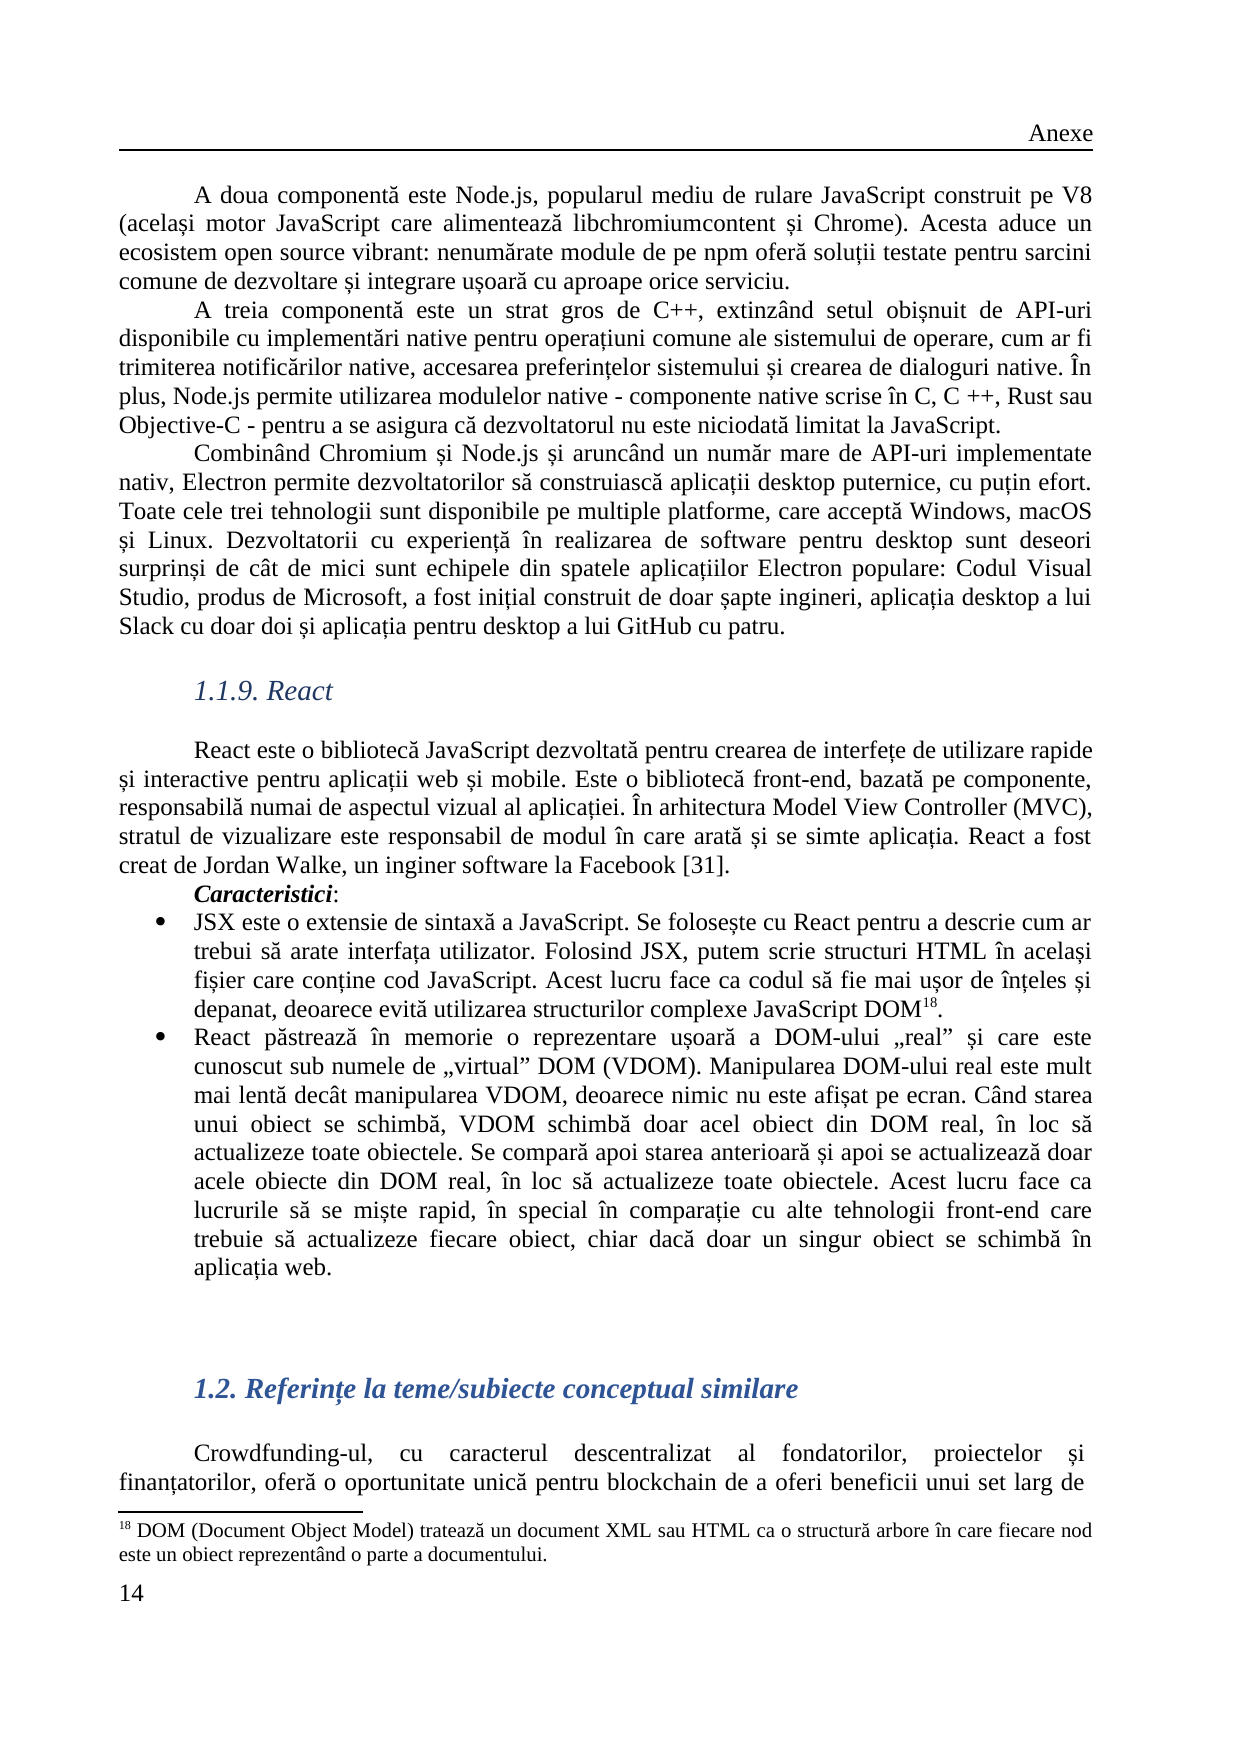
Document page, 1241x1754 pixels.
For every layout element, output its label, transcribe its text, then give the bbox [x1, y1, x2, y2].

list React păstrează în memorie o reprezentare ușoară a DOM-ului „real” și care este cunoscut sub numele de „virtual” DOM (VDOM). Manipularea DOM-ului real este mult mai lentă decât manipularea VDOM, deoarece nimic nu este afișat pe ecran. Când starea unui obiect se schimbă, VDOM schimbă doar acel obiect din DOM real, în loc să actualizeze toate obiectele. Se compară apoi starea anterioară și apoi se actualizează doar acele obiecte din DOM real, în loc să actualizeze toate obiectele. Acest lucru face ca lucrurile să se miște rapid, în special în comparație cu alte tehnologii front-end care trebuie să actualizeze fiecare obiect, chiar dacă doar un singur obiect se schimbă în aplicația web. [156, 1166, 1093, 1425]
text A treia componentă este un strat gros de C++, extinzând setul obișnuit de API-uri disponibile cu implementări native pentru operațiuni comune ale sistemului de operare, cum ar fi trimiterea notificărilor native, accesarea preferințelor sistemului și crearea de dialoguri native. În plus, Node.js permite utilizarea modulelor native - componente native scrise în C, C ++, Rust sau Objective-C - pentru a se asigura că dezvoltatorul nu este niciodată limitat la JavaScript. [118, 438, 1093, 582]
subtitle 1.1.9. React [118, 816, 1093, 850]
list JSX este o extensie de sintaxă a JavaScript. Se folosește cu React pentru a descrie cum ar trebui să arate interfața utilizator. Folosind JSX, putem scrie structuri HTML în același fișier care conține cod JavaScript. Acest lucru face ca codul să fie mai ușor de înțeles și depanat, deoarece evită utilizarea structurilor complexe JavaScript DOM. [156, 1051, 1093, 1166]
text Combinând Chromium și Node.js și aruncând un număr mare de API-uri implementate nativ, Electron permite dezvoltatorilor să construiască aplicații desktop puternice, cu puțin efort. Toate cele trei tehnologii sunt disponibile pe multiple platforme, care acceptă Windows, macOS și Linux. Dezvoltatorii cu experiență în realizarea de software pentru desktop sunt deseori surprinși de cât de mici sunt echipele din spatele aplicațiilor Electron populare: Codul Visual Studio, produs de Microsoft, a fost inițial construit de doar șapte ingineri, aplicația desktop a lui Slack cu doar doi și aplicația pentru desktop a lui GitHub cu patru. [118, 582, 1093, 783]
text Caracteristici: [118, 1022, 1093, 1051]
text React este o bibliotecă JavaScript dezvoltată pentru crearea de interfețe de utilizare rapide și interactive pentru aplicații web și mobile. Este o bibliotecă front-end, bazată pe componente, responsabilă numai de aspectul vizual al aplicației. În arhitectura Model View Controller (MVC), stratul de vizualizare este responsabil de modul în care arată și se simte aplicația. React a fost creat de Jordan Walke, un inginer software la Facebook. [118, 879, 1093, 1022]
text A doua componentă este Node.js, popularul mediu de rulare JavaScript construit pe V8 (același motor JavaScript care alimentează libchromiumcontent și Chrome). Acesta aduce un ecosistem open source vibrant: nenumărate module de pe npm oferă soluții testate pentru sarcini comune de dezvoltare și integrare ușoară cu aproape orice serviciu. [118, 323, 1093, 438]
